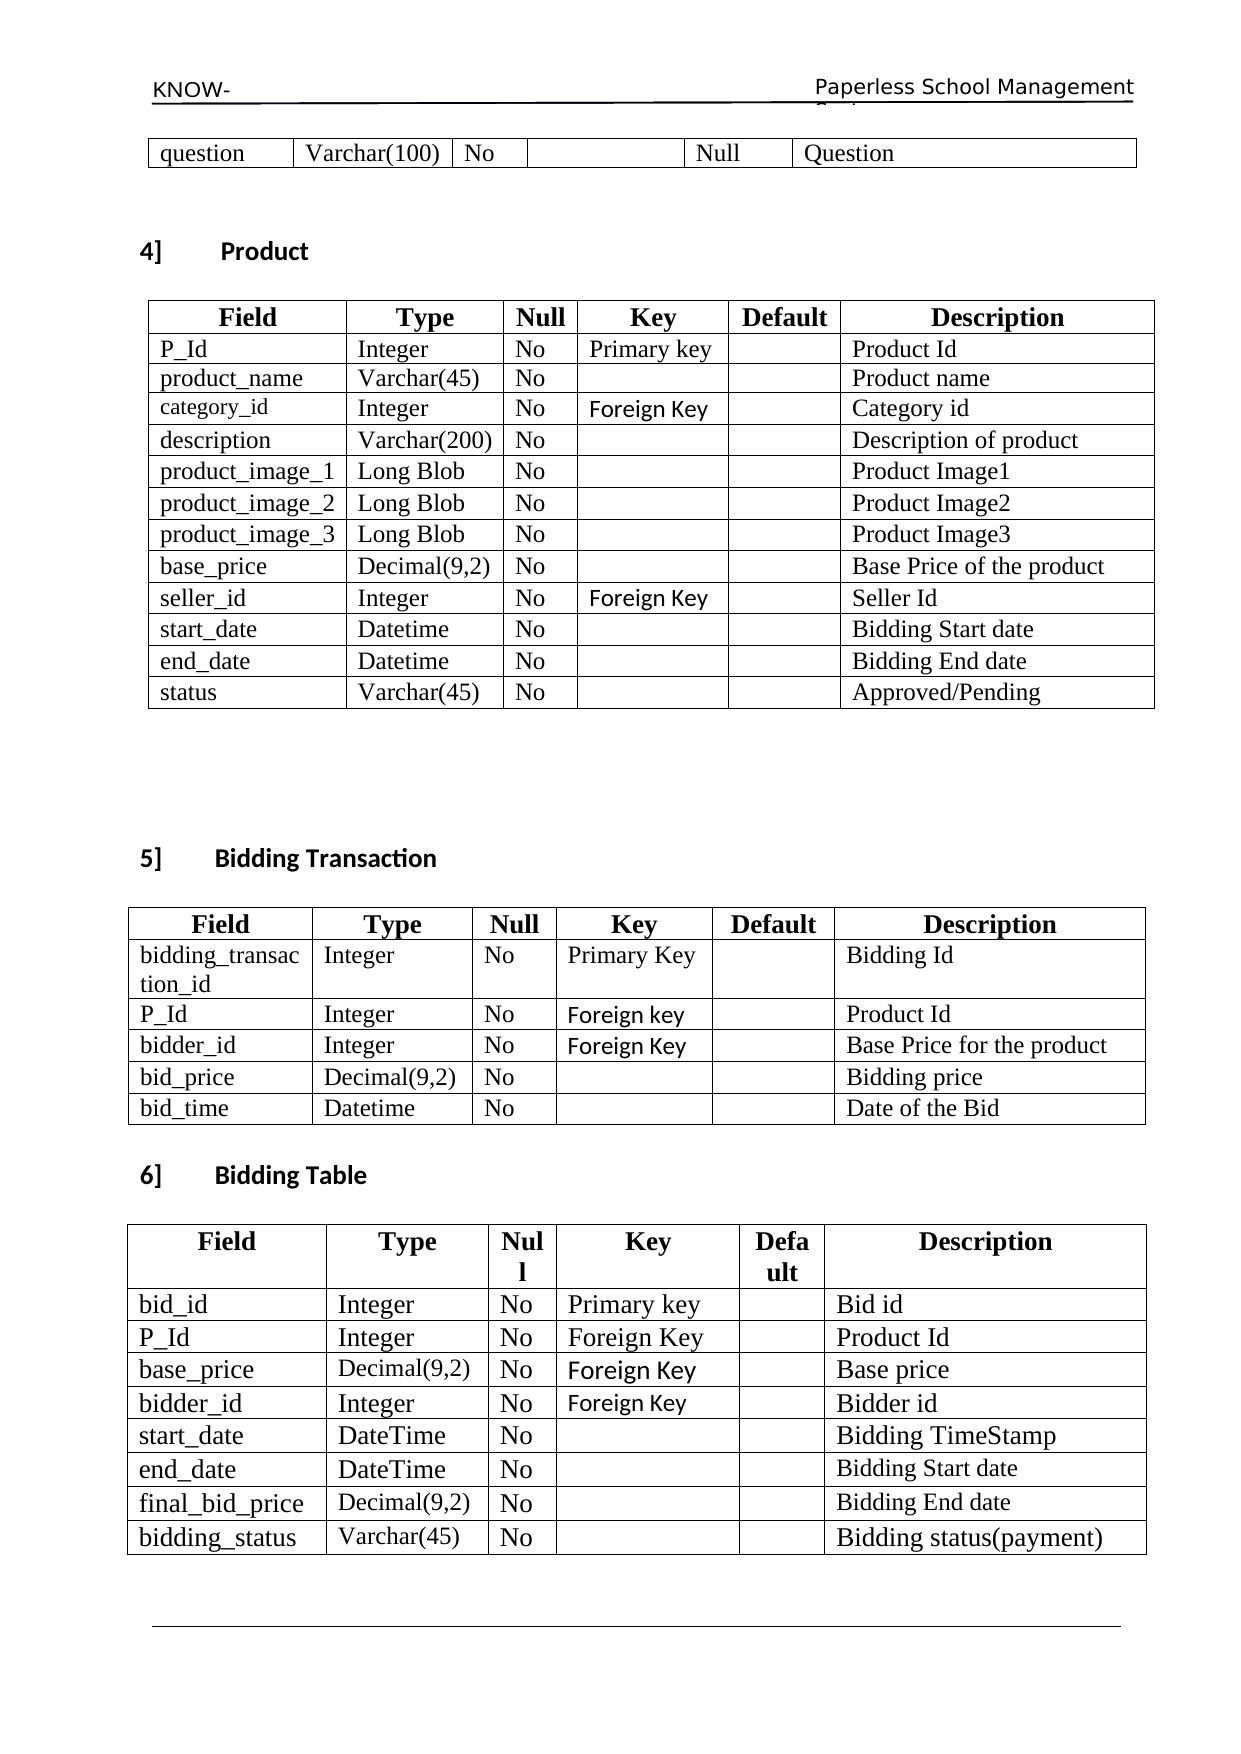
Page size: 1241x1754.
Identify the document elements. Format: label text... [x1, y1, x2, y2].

table_cell Bidding status(payment) [825, 1521, 1146, 1554]
table_cell Base Price for the product [835, 1030, 1145, 1061]
table_cell [729, 677, 840, 708]
table_header Null [473, 908, 556, 939]
table_cell [729, 488, 840, 518]
table_cell DateTime [327, 1453, 488, 1486]
table_header Default [713, 908, 834, 939]
table_cell [528, 139, 684, 167]
table_cell Decimal(9,2) [327, 1487, 488, 1520]
table_cell Varchar(100) [294, 139, 452, 167]
table_header Description [825, 1225, 1146, 1287]
table_cell No [504, 677, 577, 708]
table_cell product_name [149, 364, 346, 392]
table_cell bidding_transaction_id [129, 940, 312, 998]
table_cell [578, 488, 728, 518]
table_cell No [473, 1062, 556, 1092]
table_cell Datetime [347, 646, 503, 676]
table_cell Integer [313, 999, 472, 1029]
table_cell [740, 1387, 824, 1418]
table_cell No [489, 1353, 556, 1386]
table_cell product_image_2 [149, 488, 346, 518]
table_cell Integer [313, 940, 472, 998]
table_cell Foreign Key [578, 393, 728, 424]
table_cell No [473, 1094, 556, 1124]
table_cell No [473, 999, 556, 1029]
table_header Key [557, 1225, 739, 1287]
table_cell description [149, 425, 346, 455]
table_cell bid_id [128, 1289, 326, 1319]
table_cell Integer [327, 1289, 488, 1319]
table_cell Bidding price [835, 1062, 1145, 1092]
table_header Key [578, 301, 728, 333]
table_cell Integer [313, 1030, 472, 1061]
table_cell No [504, 334, 577, 362]
table_cell Foreign Key [578, 583, 728, 613]
table_cell [578, 425, 728, 455]
table_cell category_id [149, 393, 346, 424]
table_header Null [489, 1225, 556, 1287]
table_cell No [489, 1487, 556, 1520]
table_cell DateTime [327, 1419, 488, 1452]
table_cell status [149, 677, 346, 708]
table_cell base_price [128, 1353, 326, 1386]
table_header Type [313, 908, 472, 939]
table_cell [578, 364, 728, 392]
table_cell [729, 520, 840, 550]
table_header Description [841, 301, 1154, 333]
table_cell Varchar(200) [347, 425, 503, 455]
table_cell [713, 999, 834, 1029]
table_cell [740, 1321, 824, 1352]
table_cell [713, 940, 834, 998]
table_cell Product Image3 [841, 520, 1154, 550]
table_cell [740, 1289, 824, 1319]
table_cell Bidding TimeStamp [825, 1419, 1146, 1452]
table_cell Bidding End date [841, 646, 1154, 676]
table_cell Product Image1 [841, 456, 1154, 487]
table_cell Foreign Key [557, 1387, 739, 1418]
table_cell bidder_id [129, 1030, 312, 1061]
table_cell No [504, 520, 577, 550]
table_cell Question [793, 139, 1136, 167]
table_cell [729, 364, 840, 392]
table_cell Varchar(45) [347, 677, 503, 708]
table_header Field [129, 908, 312, 939]
table_cell Decimal(9,2) [313, 1062, 472, 1092]
table_header Field [128, 1225, 326, 1287]
table_cell [729, 646, 840, 676]
table_cell Integer [327, 1387, 488, 1418]
table_cell Integer [347, 334, 503, 362]
table_cell No [489, 1453, 556, 1486]
table_cell Product Id [825, 1321, 1146, 1352]
table_cell No [504, 425, 577, 455]
table_cell Product Id [835, 999, 1145, 1029]
table_cell Date of the Bid [835, 1094, 1145, 1124]
table_cell base_price [149, 551, 346, 582]
table_cell [578, 456, 728, 487]
table_cell Primary key [578, 334, 728, 362]
table_cell Description of product [841, 425, 1154, 455]
table_cell [713, 1094, 834, 1124]
table_cell [729, 583, 840, 613]
table_cell No [504, 456, 577, 487]
table_cell Bidding Id [835, 940, 1145, 998]
table_cell [578, 551, 728, 582]
table_cell product_image_1 [149, 456, 346, 487]
table_cell [729, 425, 840, 455]
table_cell [578, 677, 728, 708]
table_cell No [504, 364, 577, 392]
table_cell product_image_3 [149, 520, 346, 550]
table_cell Bidding End date [825, 1487, 1146, 1520]
table_cell P_Id [128, 1321, 326, 1352]
table_cell Datetime [313, 1094, 472, 1124]
table_cell [740, 1487, 824, 1520]
table_cell No [504, 393, 577, 424]
table_cell [740, 1453, 824, 1486]
table_cell Base price [825, 1353, 1146, 1386]
table_cell [578, 614, 728, 645]
table_cell seller_id [149, 583, 346, 613]
table_cell Foreign Key [557, 1353, 739, 1386]
table_cell No [489, 1521, 556, 1554]
list Bidding Transaction [139, 841, 1134, 874]
table_cell [578, 520, 728, 550]
table_cell [557, 1521, 739, 1554]
table_cell [578, 646, 728, 676]
table_cell question [149, 139, 293, 167]
table_cell [729, 551, 840, 582]
table_cell [729, 456, 840, 487]
table_cell No [504, 583, 577, 613]
table_cell Product Image2 [841, 488, 1154, 518]
table_header Type [327, 1225, 488, 1287]
table_cell bid_time [129, 1094, 312, 1124]
table_cell Foreign Key [557, 1030, 712, 1061]
table_cell P_Id [149, 334, 346, 362]
table_header Description [835, 908, 1145, 939]
table_cell Integer [347, 583, 503, 613]
table_cell [729, 614, 840, 645]
table_cell Null [685, 139, 792, 167]
table_cell Primary Key [557, 940, 712, 998]
table_cell Bidding Start date [841, 614, 1154, 645]
table_cell [557, 1487, 739, 1520]
table_cell Datetime [347, 614, 503, 645]
table_cell Foreign key [557, 999, 712, 1029]
table_cell No [489, 1321, 556, 1352]
table_cell No [504, 551, 577, 582]
table_cell bidding_status [128, 1521, 326, 1554]
table_cell [557, 1453, 739, 1486]
table_header Key [557, 908, 712, 939]
table_cell Varchar(45) [327, 1521, 488, 1554]
table_cell Integer [347, 393, 503, 424]
table_cell Integer [327, 1321, 488, 1352]
table_cell [713, 1062, 834, 1092]
table_cell Long Blob [347, 456, 503, 487]
table_cell [713, 1030, 834, 1061]
table_cell [740, 1521, 824, 1554]
table_cell bidder_id [128, 1387, 326, 1418]
table_cell No [504, 614, 577, 645]
table_cell [557, 1419, 739, 1452]
table_cell No [453, 139, 527, 167]
table_cell No [489, 1387, 556, 1418]
table_cell Bidder id [825, 1387, 1146, 1418]
table_cell Product name [841, 364, 1154, 392]
table_cell Foreign Key [557, 1321, 739, 1352]
table_cell Decimal(9,2) [347, 551, 503, 582]
list Product [139, 234, 1134, 267]
table_cell Product Id [841, 334, 1154, 362]
table_header Field [149, 301, 346, 333]
table_cell [740, 1419, 824, 1452]
table_cell Approved/Pending [841, 677, 1154, 708]
table_cell Category id [841, 393, 1154, 424]
table_cell Varchar(45) [347, 364, 503, 392]
table_cell No [504, 488, 577, 518]
table_cell end_date [128, 1453, 326, 1486]
table_cell final_bid_price [128, 1487, 326, 1520]
table_cell start_date [149, 614, 346, 645]
table_cell Decimal(9,2) [327, 1353, 488, 1386]
table_header Default [740, 1225, 824, 1287]
table_cell Long Blob [347, 520, 503, 550]
table_cell P_Id [129, 999, 312, 1029]
table_header Null [504, 301, 577, 333]
table_cell No [473, 940, 556, 998]
table_cell Long Blob [347, 488, 503, 518]
table_cell [740, 1353, 824, 1386]
table_header Default [729, 301, 840, 333]
table_cell Base Price of the product [841, 551, 1154, 582]
table_cell start_date [128, 1419, 326, 1452]
table_cell end_date [149, 646, 346, 676]
table_cell No [473, 1030, 556, 1061]
table_cell Seller Id [841, 583, 1154, 613]
table_cell No [489, 1419, 556, 1452]
table_cell Bidding Start date [825, 1453, 1146, 1486]
table_cell No [504, 646, 577, 676]
list Bidding Table [139, 1158, 1134, 1191]
table_cell [557, 1062, 712, 1092]
table_cell [729, 393, 840, 424]
table_cell [729, 334, 840, 362]
table_cell Bid id [825, 1289, 1146, 1319]
table_cell [557, 1094, 712, 1124]
table_cell No [489, 1289, 556, 1319]
table_header Type [347, 301, 503, 333]
table_cell Primary key [557, 1289, 739, 1319]
table_cell bid_price [129, 1062, 312, 1092]
